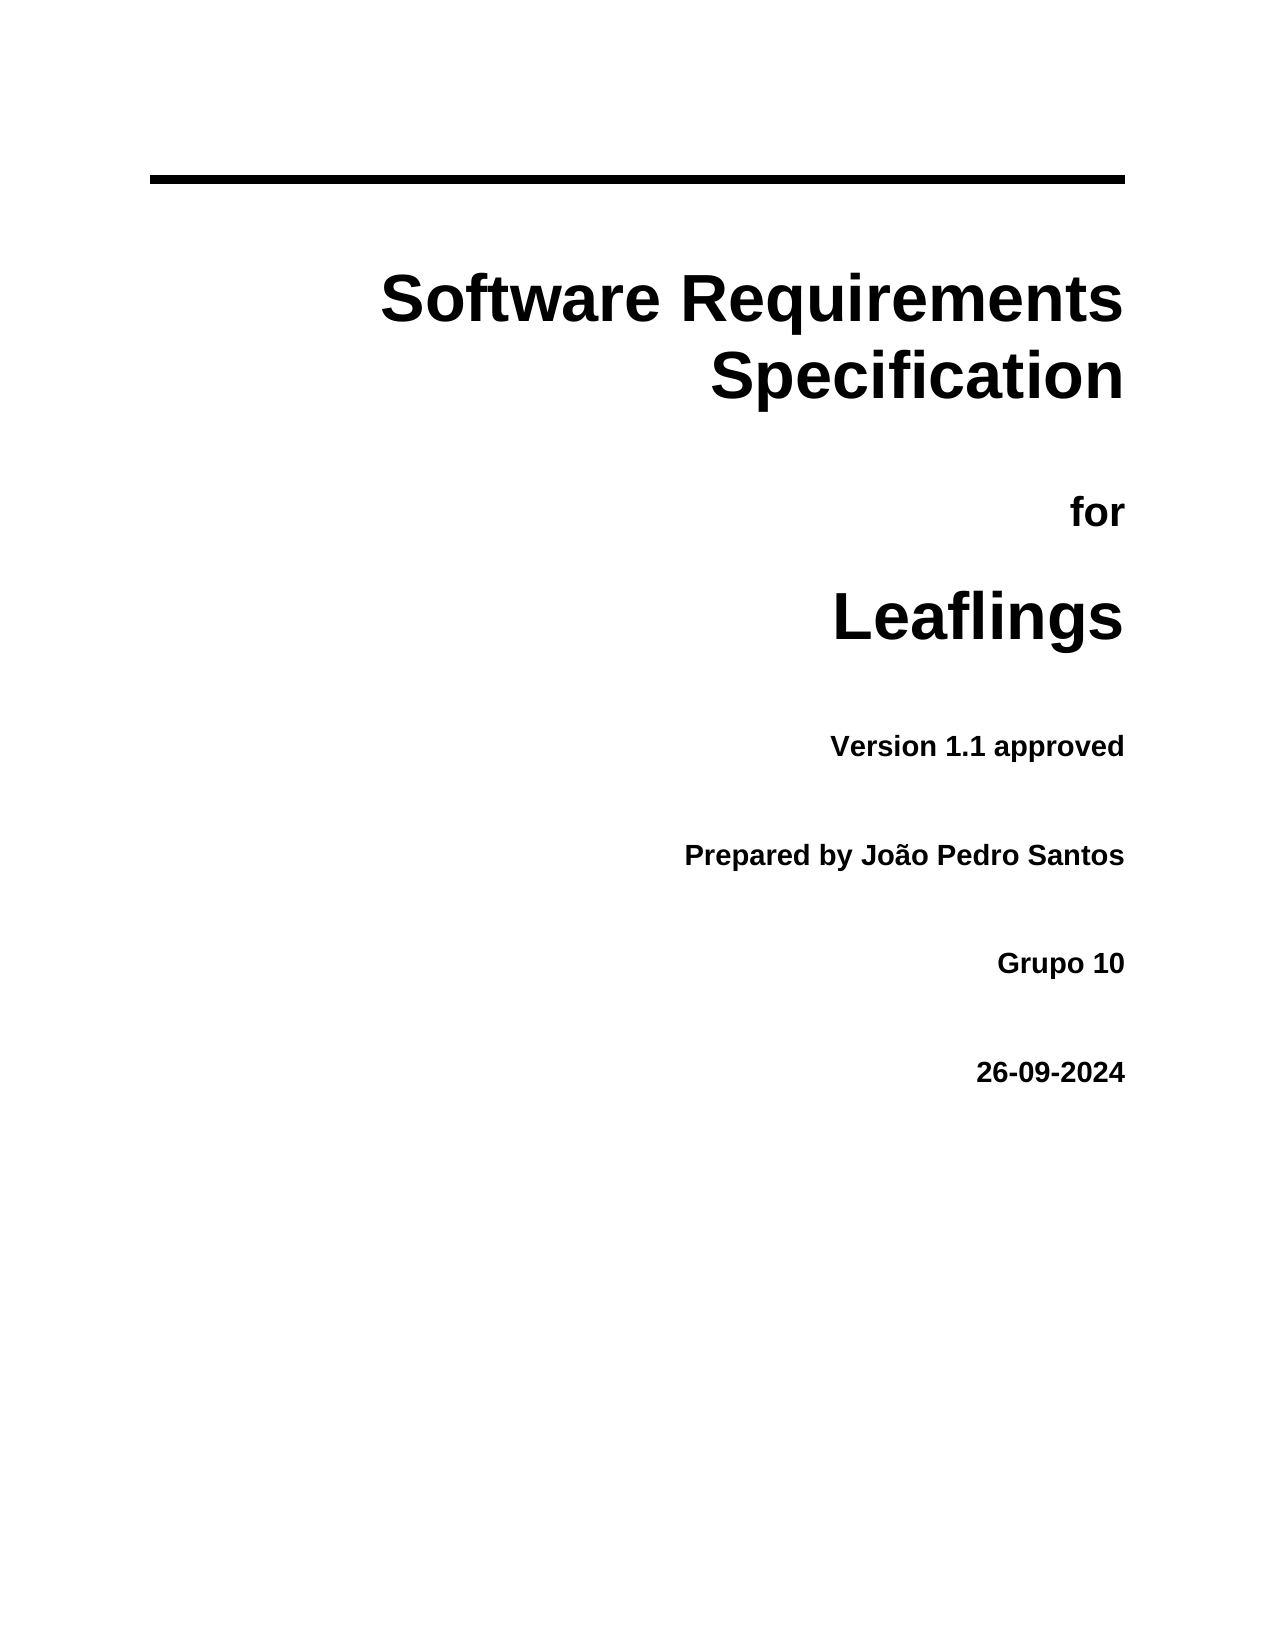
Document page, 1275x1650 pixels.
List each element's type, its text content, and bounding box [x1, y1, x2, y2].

text Prepared by João Pedro Santos [150, 837, 1125, 871]
text Software Requirements Specification [150, 259, 1125, 413]
text for [150, 488, 1125, 536]
text 26-09-2024 [150, 1054, 1125, 1088]
text Leaflings [150, 577, 1125, 654]
text Grupo 10 [150, 946, 1125, 979]
text Version 1.1 approved [150, 729, 1125, 762]
